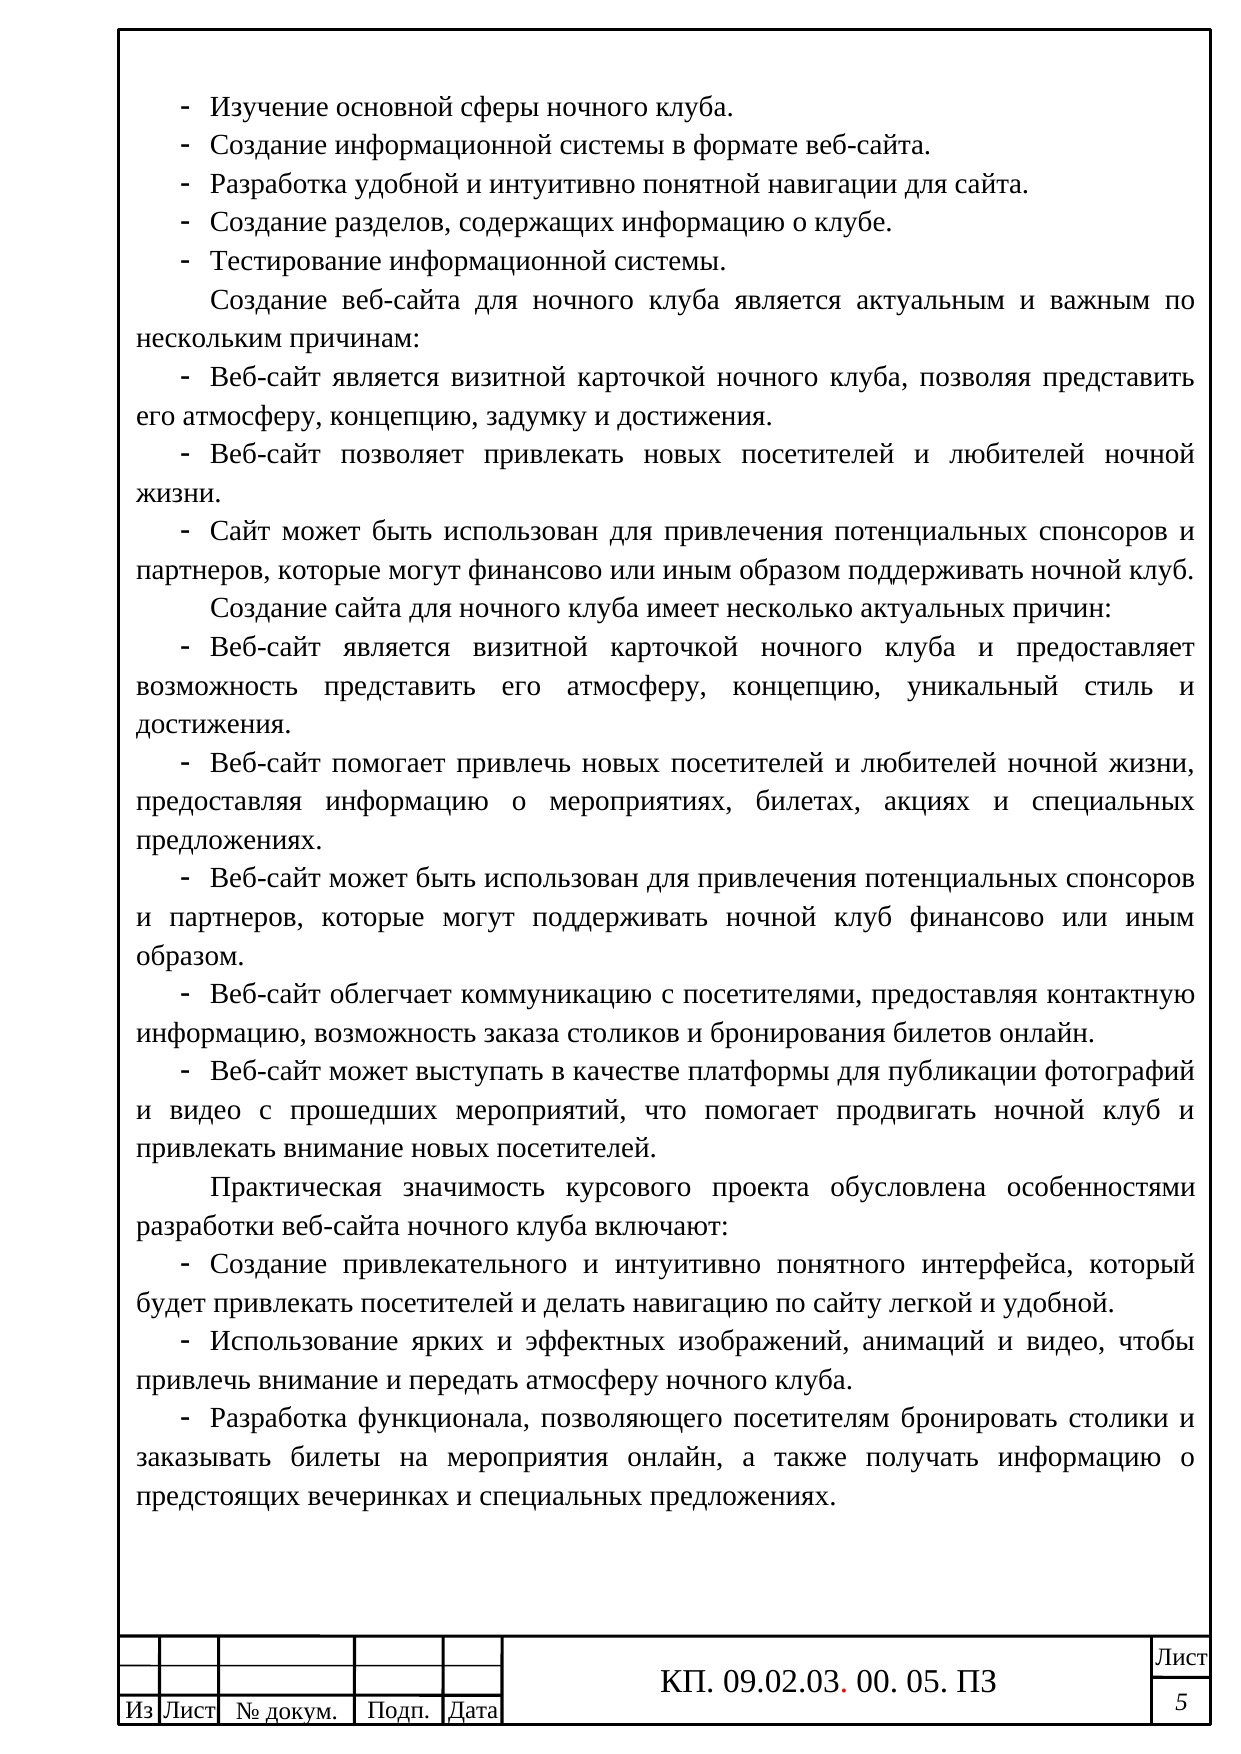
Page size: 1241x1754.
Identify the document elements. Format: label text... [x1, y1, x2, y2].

list Сайт может быть использован для привлечения потенциальных спонсоров и партнеров, которые могут финансово или иным образом поддерживать ночной клуб. [136, 513, 1196, 586]
list Веб-сайт облегчает коммуникацию с посетителями, предоставляя контактную информацию, возможность заказа столиков и бронирования билетов онлайн. [136, 976, 1196, 1048]
list Веб-сайт может выступать в качестве платформы для публикации фотографий и видео с прошедших мероприятий, что помогает продвигать ночной клуб и привлекать внимание новых посетителей. [136, 1053, 1196, 1164]
text Создание веб-сайта для ночного клуба является актуальным и важным по нескольким причинам: [136, 282, 1196, 354]
list Создание разделов, содержащих информацию о клубе. [136, 204, 1196, 238]
list Веб-сайт является визитной карточкой ночного клуба и предоставляет возможность представить его атмосферу, концепцию, уникальный стиль и достижения. [136, 629, 1196, 740]
list Создание привлекательного и интуитивно понятного интерфейса, который будет привлекать посетителей и делать навигацию по сайту легкой и удобной. [136, 1246, 1196, 1318]
list Разработка удобной и интуитивно понятной навигации для сайта. [136, 166, 1196, 199]
list Веб-сайт позволяет привлекать новых посетителей и любителей ночной жизни. [136, 436, 1196, 508]
list Создание информационной системы в формате веб-сайта. [136, 127, 1196, 161]
list Разработка функционала, позволяющего посетителям бронировать столики и заказывать билеты на мероприятия онлайн, а также получать информацию о предстоящих вечеринках и специальных предложениях. [136, 1401, 1196, 1511]
list Веб-сайт может быть использован для привлечения потенциальных спонсоров и партнеров, которые могут поддерживать ночной клуб финансово или иным образом. [136, 861, 1196, 971]
list Веб-сайт помогает привлечь новых посетителей и любителей ночной жизни, предоставляя информацию о мероприятиях, билетах, акциях и специальных предложениях. [136, 745, 1196, 856]
list Веб-сайт является визитной карточкой ночного клуба, позволяя представить его атмосферу, концепцию, задумку и достижения. [136, 359, 1196, 431]
list Использование ярких и эффектных изображений, анимаций и видео, чтобы привлечь внимание и передать атмосферу ночного клуба. [136, 1323, 1196, 1396]
list Тестирование информационной системы. [136, 243, 1196, 277]
list Изучение основной сферы ночного клуба. [136, 89, 1196, 122]
list Практическая значимость курсового проекта обусловлена особенностями разработки веб-сайта ночного клуба включают: [136, 1169, 1196, 1241]
list Создание сайта для ночного клуба имеет несколько актуальных причин: [136, 591, 1196, 624]
